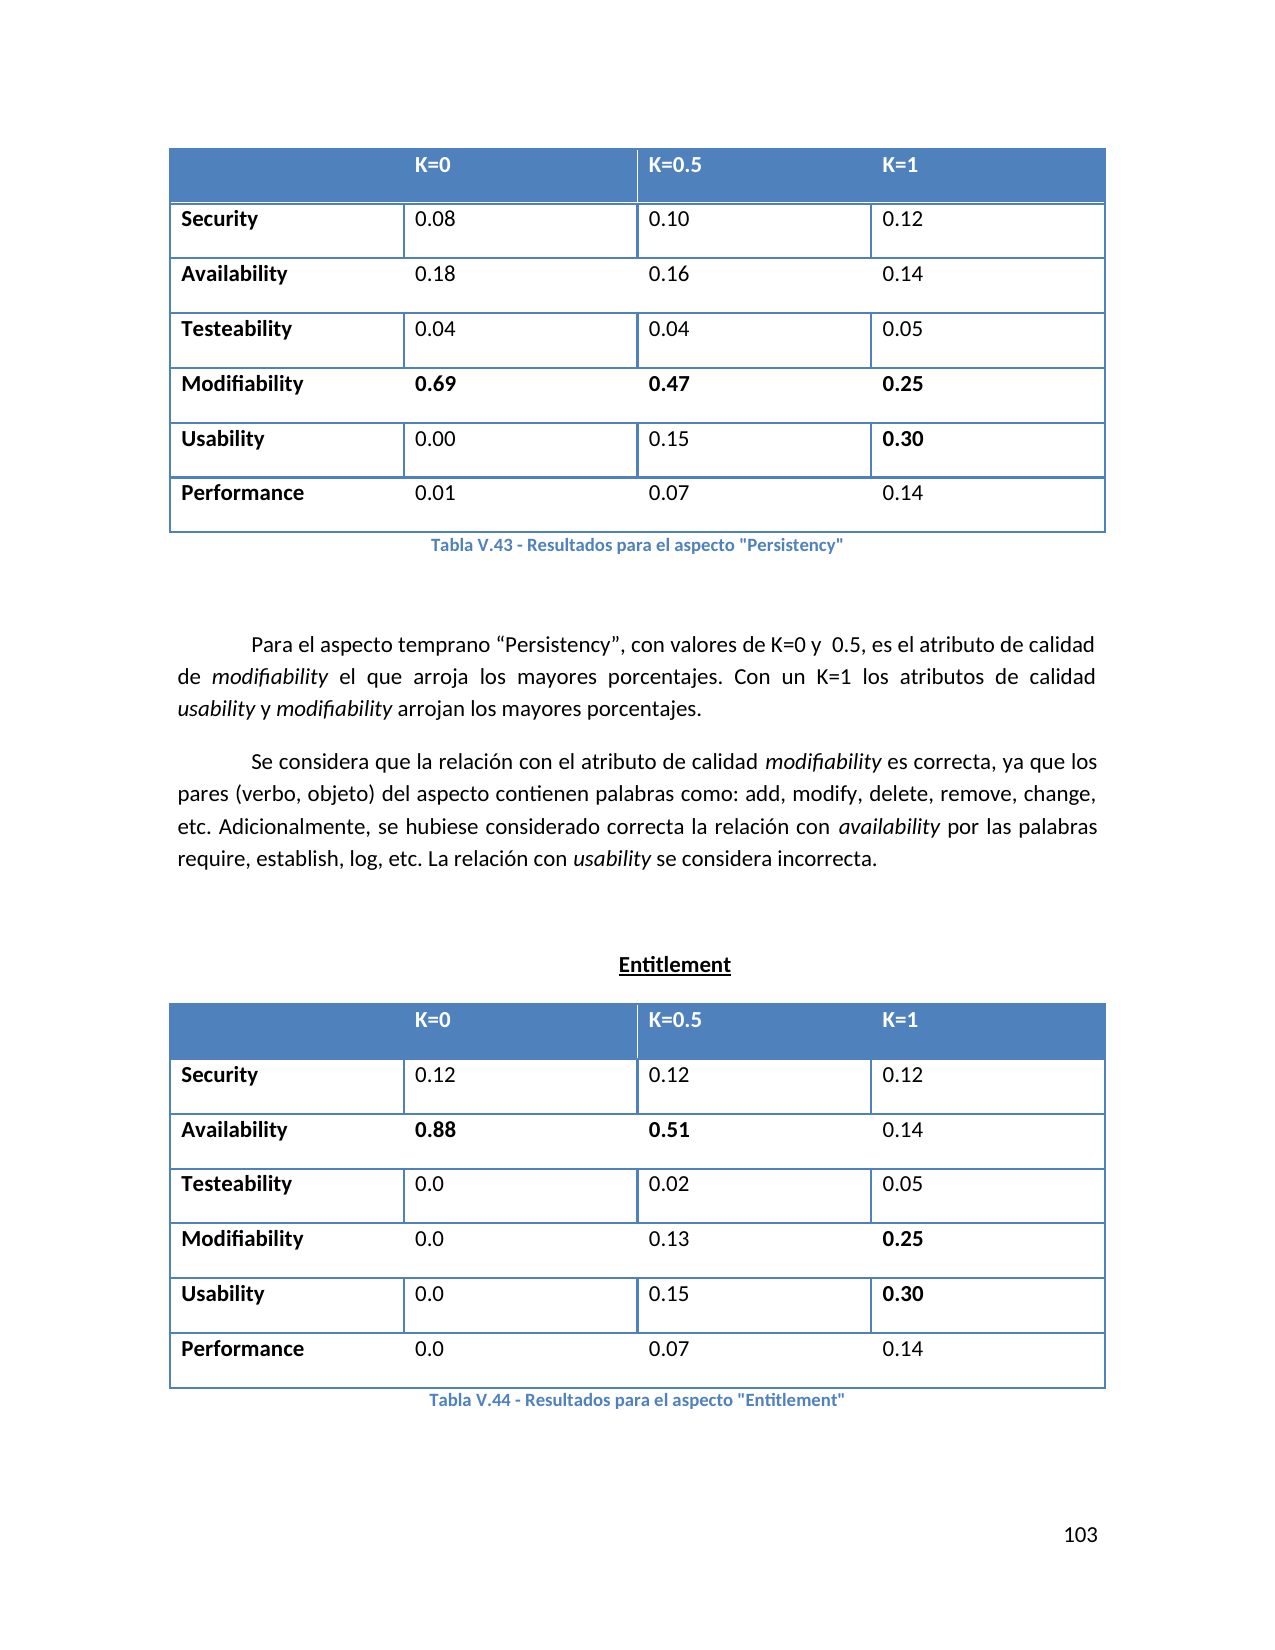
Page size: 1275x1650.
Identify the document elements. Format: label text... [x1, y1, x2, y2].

table_cell 0.12 [639, 1060, 870, 1113]
table_cell 0.12 [872, 205, 1104, 257]
text Se considera que la relación con el atributo de calidad modifiability es correcta, ya que los pares (verbo, objeto) del aspecto contienen palabras como: add, modify, delete, remove, change, etc. Adicionalmente, se hubiese considerado correcta la relación con availability por las palabras require, establish, log, etc. La relación con usability se considera incorrecta. [177, 747, 1098, 872]
table_cell 0.12 [872, 1060, 1104, 1113]
table_cell 0.30 [872, 424, 1104, 476]
table_header K=1 [871, 1005, 1104, 1058]
table_cell Performance [171, 479, 404, 531]
table_cell 0.47 [638, 369, 871, 422]
table_header K=0 [404, 1005, 637, 1058]
table_cell 0.14 [871, 1115, 1104, 1167]
table_cell 0.15 [639, 1279, 870, 1332]
table_header K=0.5 [638, 150, 871, 202]
table_cell Usability [171, 1279, 403, 1332]
table_cell 0.10 [639, 205, 870, 257]
table_cell Availability [171, 1115, 404, 1167]
table_header K=0 [404, 150, 637, 202]
list Entitlement [252, 950, 1098, 978]
table_cell 0.01 [404, 479, 637, 531]
table_cell 0.25 [871, 369, 1104, 422]
table_cell Modifiability [171, 1224, 404, 1277]
table_cell 0.07 [638, 1334, 871, 1387]
table_cell 0.02 [639, 1170, 870, 1222]
table_cell 0.05 [872, 314, 1104, 367]
table_cell 0.51 [638, 1115, 871, 1167]
table_header [171, 150, 404, 202]
table_cell 0.15 [639, 424, 870, 476]
table_cell 0.13 [638, 1224, 871, 1277]
table_cell 0.08 [405, 205, 636, 257]
table_cell 0.05 [872, 1170, 1104, 1222]
table_cell 0.30 [872, 1279, 1104, 1332]
table_cell 0.07 [638, 479, 871, 531]
table_cell 0.0 [404, 1224, 637, 1277]
table_header [171, 1005, 404, 1058]
table_cell 0.18 [404, 259, 637, 312]
table_cell 0.88 [404, 1115, 637, 1167]
table_cell 0.14 [871, 259, 1104, 312]
table_header K=1 [871, 150, 1104, 202]
table_cell 0.0 [404, 1334, 637, 1387]
table_cell 0.12 [405, 1060, 636, 1113]
table_cell 0.16 [638, 259, 871, 312]
table_cell Security [171, 205, 403, 257]
table_cell 0.00 [405, 424, 636, 476]
table_cell 0.69 [404, 369, 637, 422]
table_cell Testeability [171, 314, 403, 367]
table_cell Security [171, 1060, 403, 1113]
table_cell 0.0 [405, 1170, 636, 1222]
table_cell 0.0 [405, 1279, 636, 1332]
table_cell Usability [171, 424, 403, 476]
table_cell Modifiability [171, 369, 404, 422]
table_cell 0.04 [405, 314, 636, 367]
table_cell Availability [171, 259, 404, 312]
table_cell 0.25 [871, 1224, 1104, 1277]
table_cell 0.14 [871, 479, 1104, 531]
table_cell 0.14 [871, 1334, 1104, 1387]
table_cell Performance [171, 1334, 404, 1387]
table_cell Testeability [171, 1170, 403, 1222]
table_cell 0.04 [639, 314, 870, 367]
table_header K=0.5 [638, 1005, 871, 1058]
text Para el aspecto temprano “Persistency”, con valores de K=0 y 0.5, es el atributo de calidad de modifiability el que arroja los mayores porcentajes. Con un K=1 los atributos de calidad usability y modifiability arrojan los mayores porcentajes. [177, 630, 1098, 722]
